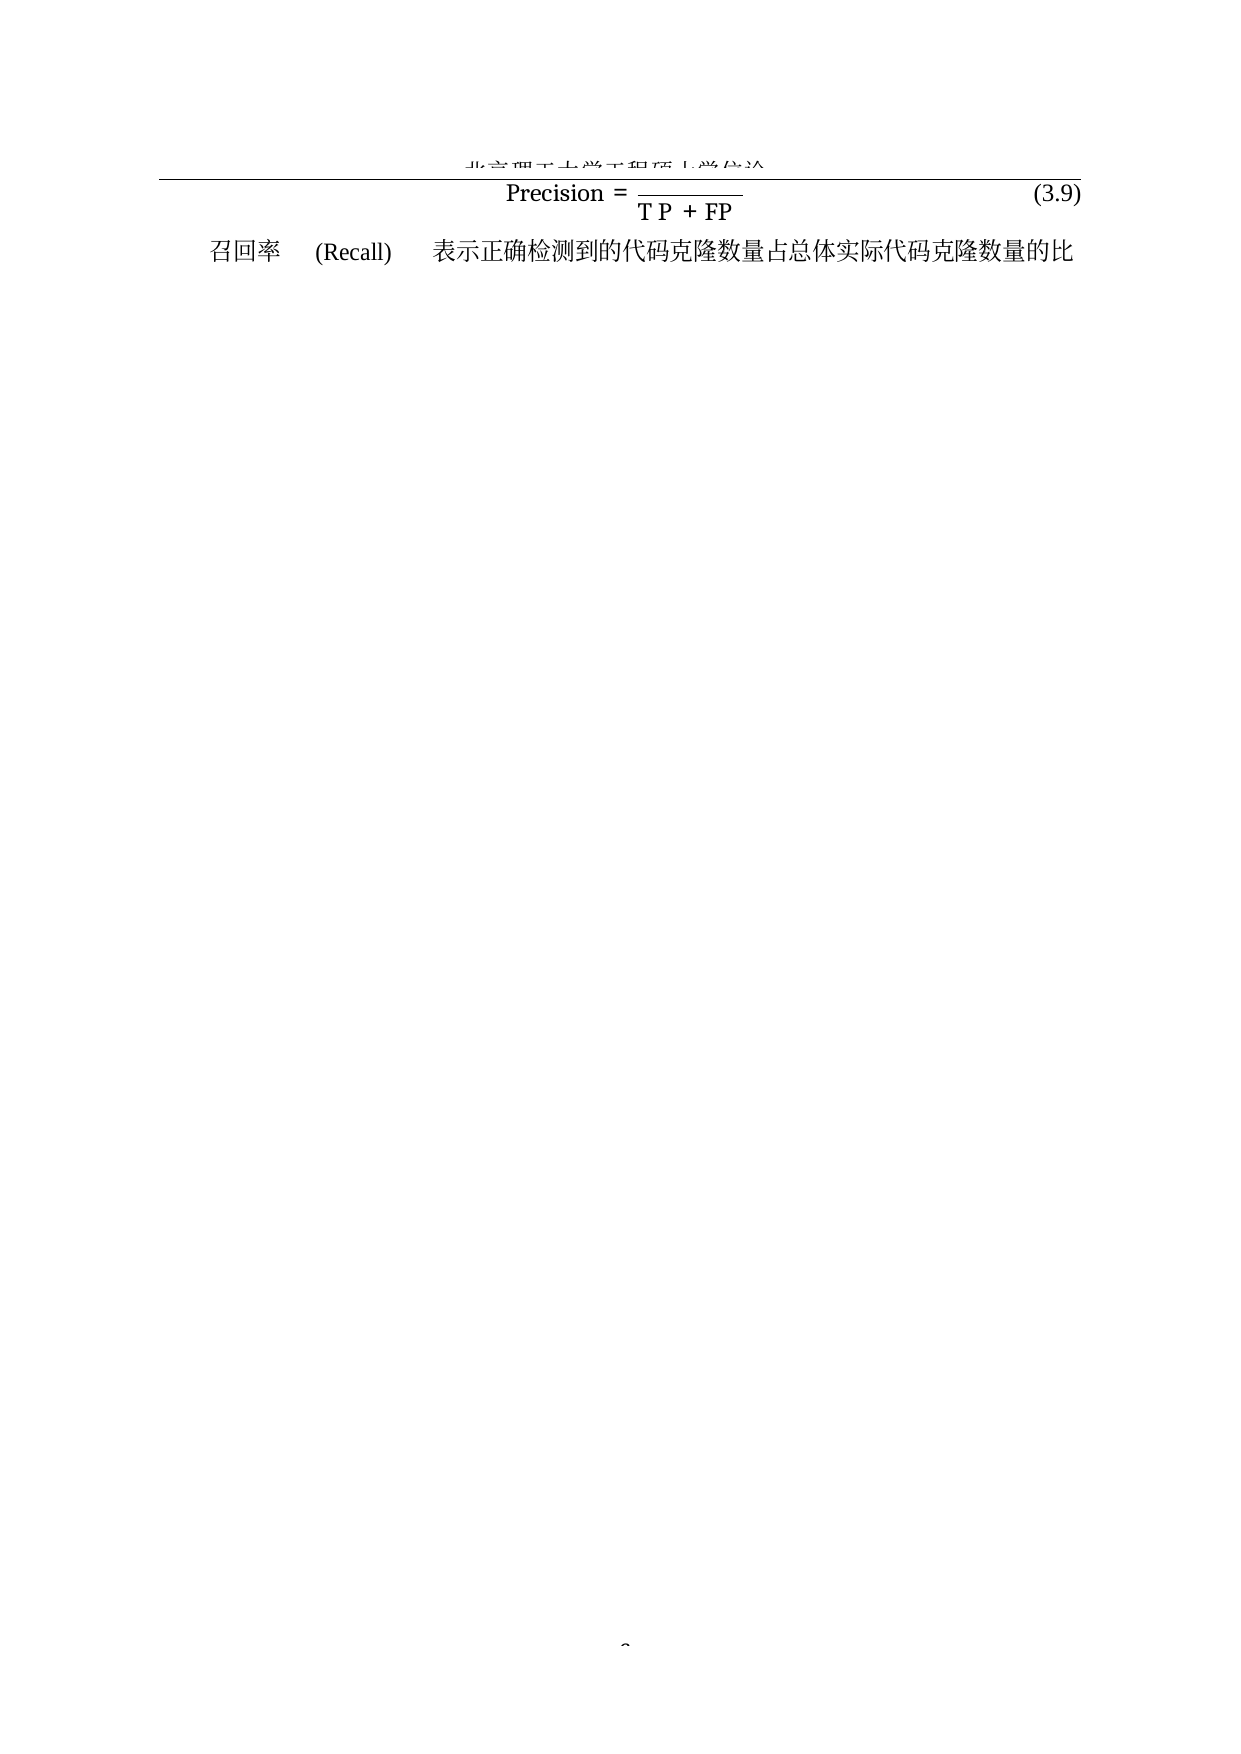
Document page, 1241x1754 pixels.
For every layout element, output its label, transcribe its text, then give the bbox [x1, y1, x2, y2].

text Precision = [133, 179, 628, 207]
text T P + FP [637, 196, 739, 228]
text (3.9) [743, 179, 1081, 207]
text 召回率 (Recall) 表示正确检测到的代码克隆数量占总体实际代码克隆数量的比 [209, 232, 1151, 268]
